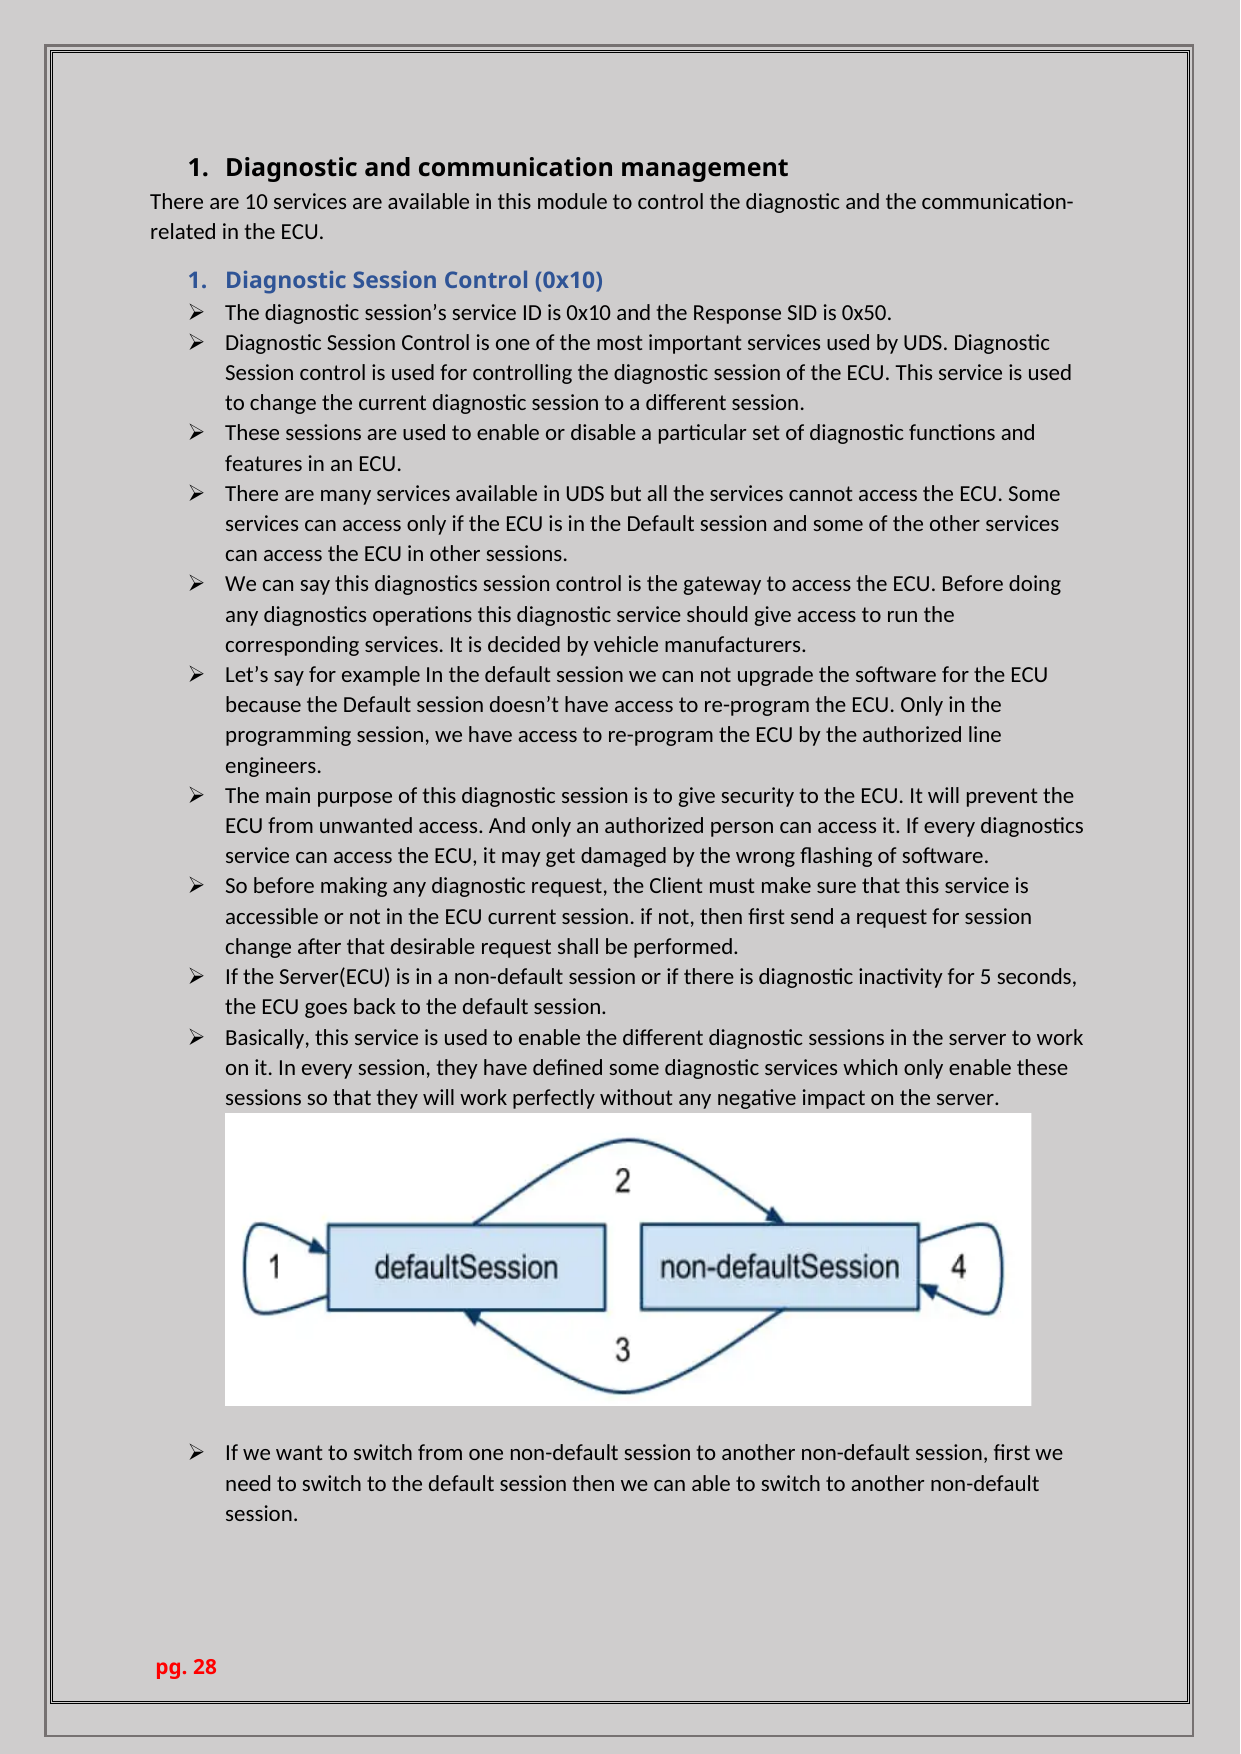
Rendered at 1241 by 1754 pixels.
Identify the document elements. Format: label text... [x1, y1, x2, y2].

list So before making any diagnostic request, the Client must make sure that this service is accessible or not in the ECU current session. if not, then first send a request for session change after that desirable request shall be performed. [187, 872, 1090, 960]
list Diagnostic Session Control is one of the most important services used by UDS. Diagnostic Session control is used for controlling the diagnostic session of the ECU. This service is used to change the current diagnostic session to a different session. [187, 328, 1090, 416]
subtitle Diagnostic and communication management [187, 150, 1090, 184]
subtitle Diagnostic Session Control (0x10) [187, 264, 1090, 295]
list We can say this diagnostics session control is the gateway to access the ECU. Before doing any diagnostics operations this diagnostic service should give access to run the corresponding services. It is decided by vehicle manufacturers. [187, 569, 1090, 658]
list These sessions are used to enable or disable a particular set of diagnostic functions and features in an ECU. [187, 418, 1090, 477]
list Basically, this service is used to enable the different diagnostic sessions in the server to work on it. In every session, they have defined some diagnostic services which only enable these sessions so that they will work perfectly without any negative impact on the server. [187, 1023, 1090, 1111]
list Let’s say for example In the default session we can not upgrade the software for the ECU because the Default session doesn’t have access to re-program the ECU. Only in the programming session, we have access to re-program the ECU by the authorized line engineers. [187, 660, 1090, 779]
list The diagnostic session’s service ID is 0x10 and the Response SID is 0x50. [187, 298, 1090, 326]
list If the Server(ECU) is in a non-default session or if there is diagnostic inactivity for 5 seconds, the ECU goes back to the default session. [187, 962, 1090, 1020]
list The main purpose of this diagnostic session is to give security to the ECU. It will prevent the ECU from unwanted access. And only an authorized person can access it. If every diagnostics service can access the ECU, it may get damaged by the wrong flashing of software. [187, 781, 1090, 869]
text There are 10 services are available in this module to control the diagnostic and the communication-related in the ECU. [150, 187, 1090, 245]
list There are many services available in UDS but all the services cannot access the ECU. Some services can access only if the ECU is in the Default session and some of the other services can access the ECU in other sessions. [187, 479, 1090, 567]
list If we want to switch from one non-default session to another non-default session, first we need to switch to the default session then we can able to switch to another non-default session. [187, 1438, 1090, 1527]
